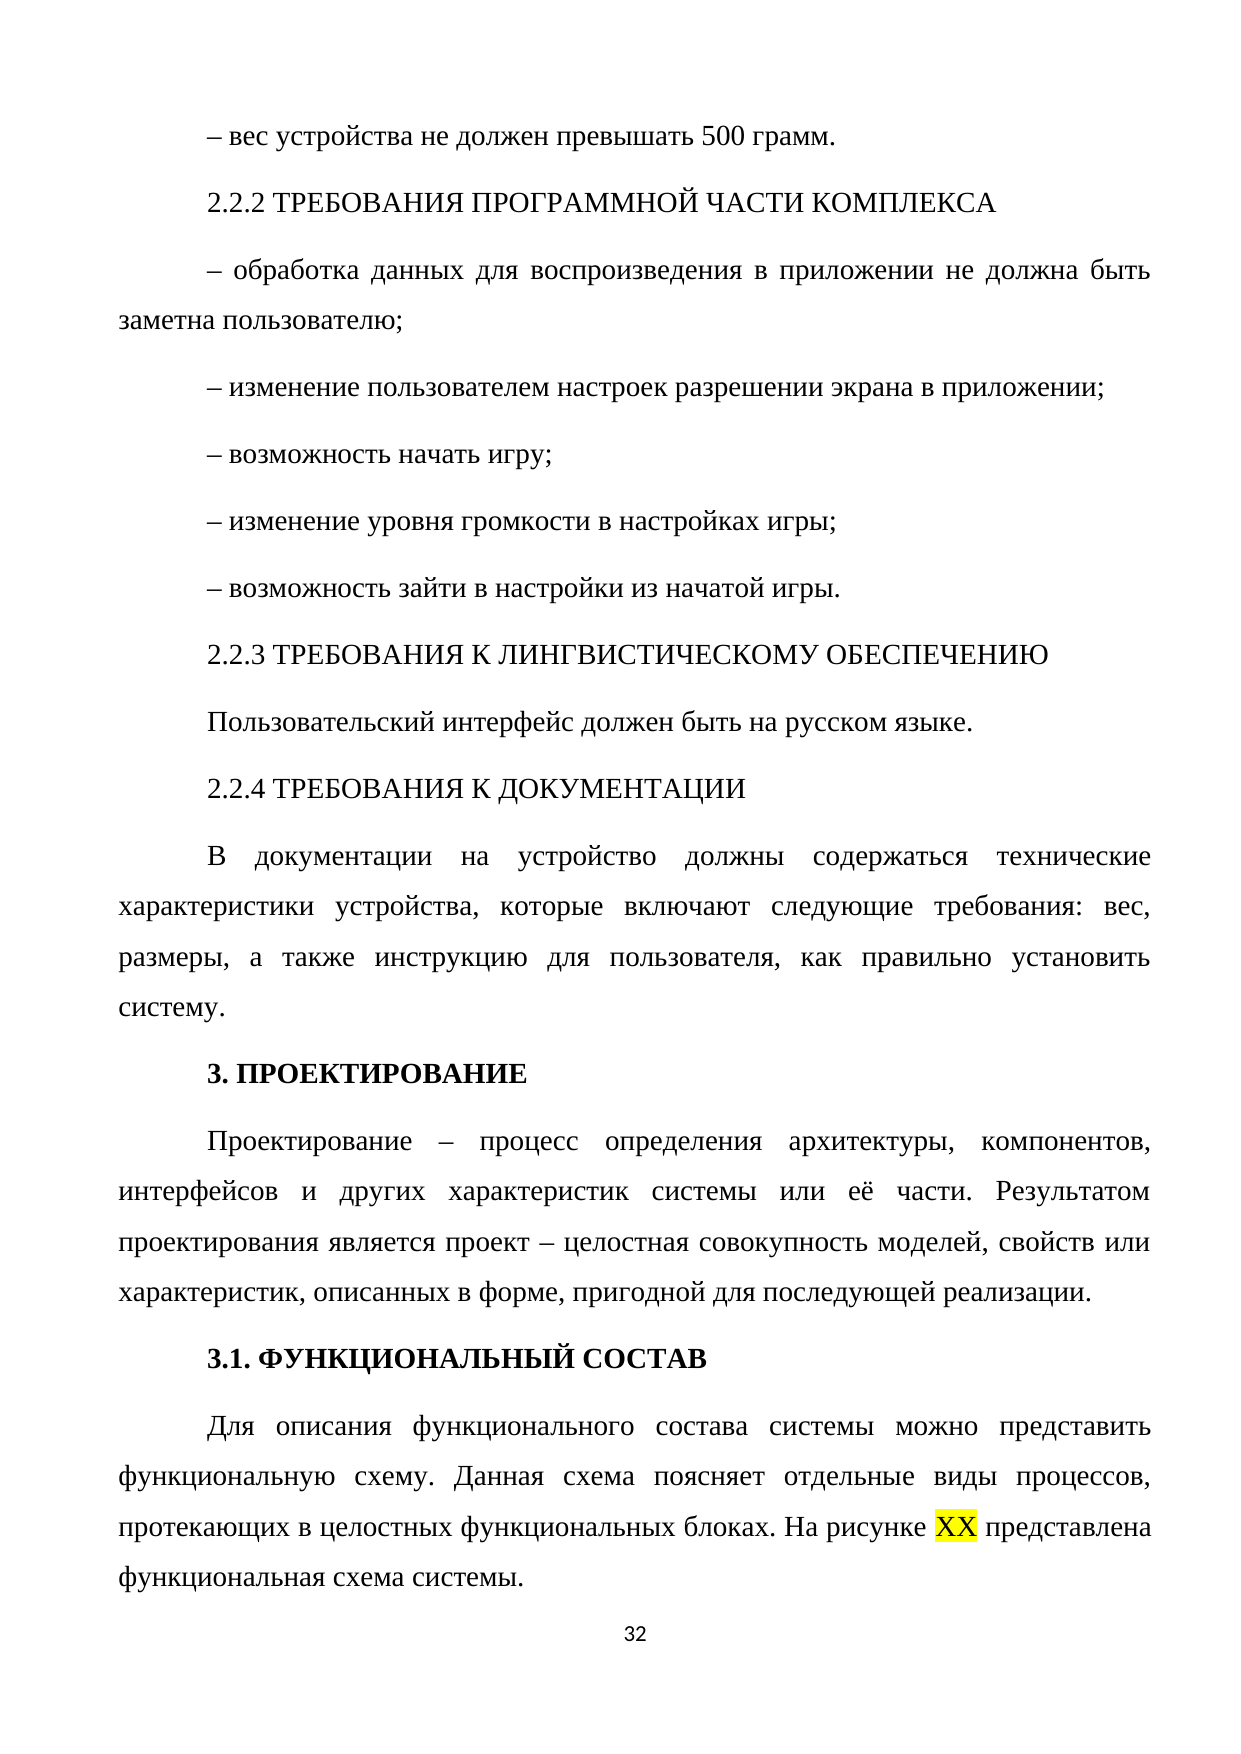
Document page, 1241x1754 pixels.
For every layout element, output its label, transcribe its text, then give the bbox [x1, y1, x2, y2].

text 2.2.3 ТРЕБОВАНИЯ К ЛИНГВИСТИЧЕСКОМУ ОБЕСПЕЧЕНИЮ [118, 637, 1152, 671]
text 2.2.4 ТРЕБОВАНИЯ К ДОКУМЕНТАЦИИ [118, 771, 1152, 805]
text 3.1. ФУНКЦИОНАЛЬНЫЙ СОСТАВ [118, 1341, 1152, 1374]
text – изменение пользователем настроек разрешении экрана в приложении; [118, 369, 1152, 403]
text Пользовательский интерфейс должен быть на русском языке. [118, 704, 1152, 738]
text Проектирование – процесс определения архитектуры, компонентов, интерфейсов и других характеристик системы или её части. Результатом проектирования является проект – целостная совокупность моделей, свойств или характеристик, описанных в форме, пригодной для последующей реализации. [118, 1123, 1152, 1308]
text – возможность начать игру; [118, 436, 1152, 470]
text Для описания функционального состава системы можно представить функциональную схему. Данная схема поясняет отдельные виды процессов, протекающих в целостных функциональных блоках. На рисунке XX представлена функциональная схема системы. [118, 1408, 1152, 1592]
text – возможность зайти в настройки из начатой игры. [118, 570, 1152, 604]
text – вес устройства не должен превышать 500 грамм. [118, 118, 1152, 152]
text 2.2.2 ТРЕБОВАНИЯ ПРОГРАММНОЙ ЧАСТИ КОМПЛЕКСА [118, 185, 1152, 219]
text 3. ПРОЕКТИРОВАНИЕ [118, 1056, 1152, 1090]
text – обработка данных для воспроизведения в приложении не должна быть заметна пользователю; [118, 252, 1152, 336]
text – изменение уровня громкости в настройках игры; [118, 503, 1152, 537]
text В документации на устройство должны содержаться технические характеристики устройства, которые включают следующие требования: вес, размеры, а также инструкцию для пользователя, как правильно установить систему. [118, 838, 1152, 1023]
